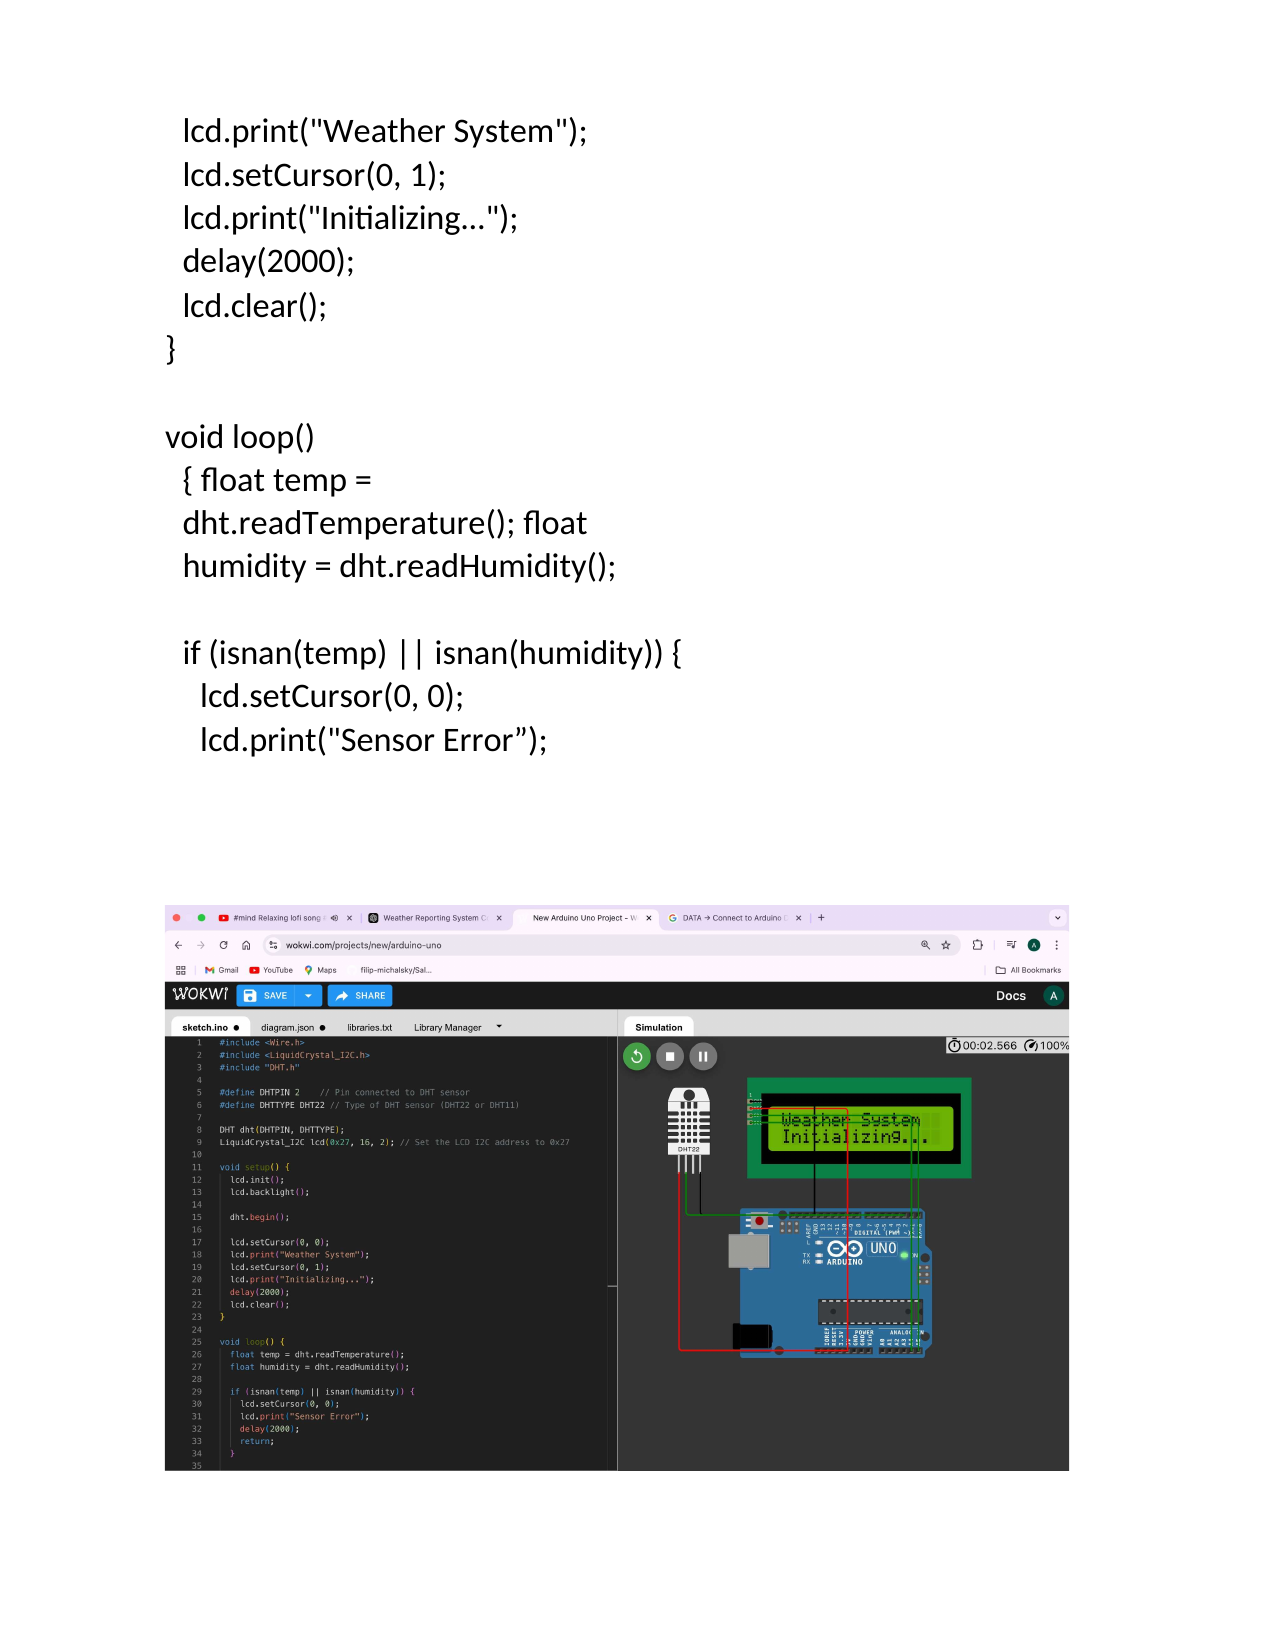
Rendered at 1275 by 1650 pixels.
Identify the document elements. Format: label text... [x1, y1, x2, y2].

picture [164, 905, 1070, 1471]
text } [165, 327, 1125, 369]
text dht.readTemperature(); float humidity = dht.readHumidity(); [182, 501, 689, 586]
text lcd.print("Weather System"); lcd.setCursor(0, 1); lcd.print("Initializing..."); delay(2000); [182, 109, 689, 281]
text void loop() { float temp = [165, 414, 396, 500]
text if (isnan(temp) || isnan(humidity)) { lcd.setCursor(0, 0); lcd.print("Sensor Error”); [182, 631, 689, 760]
text lcd.clear(); [182, 283, 1125, 326]
